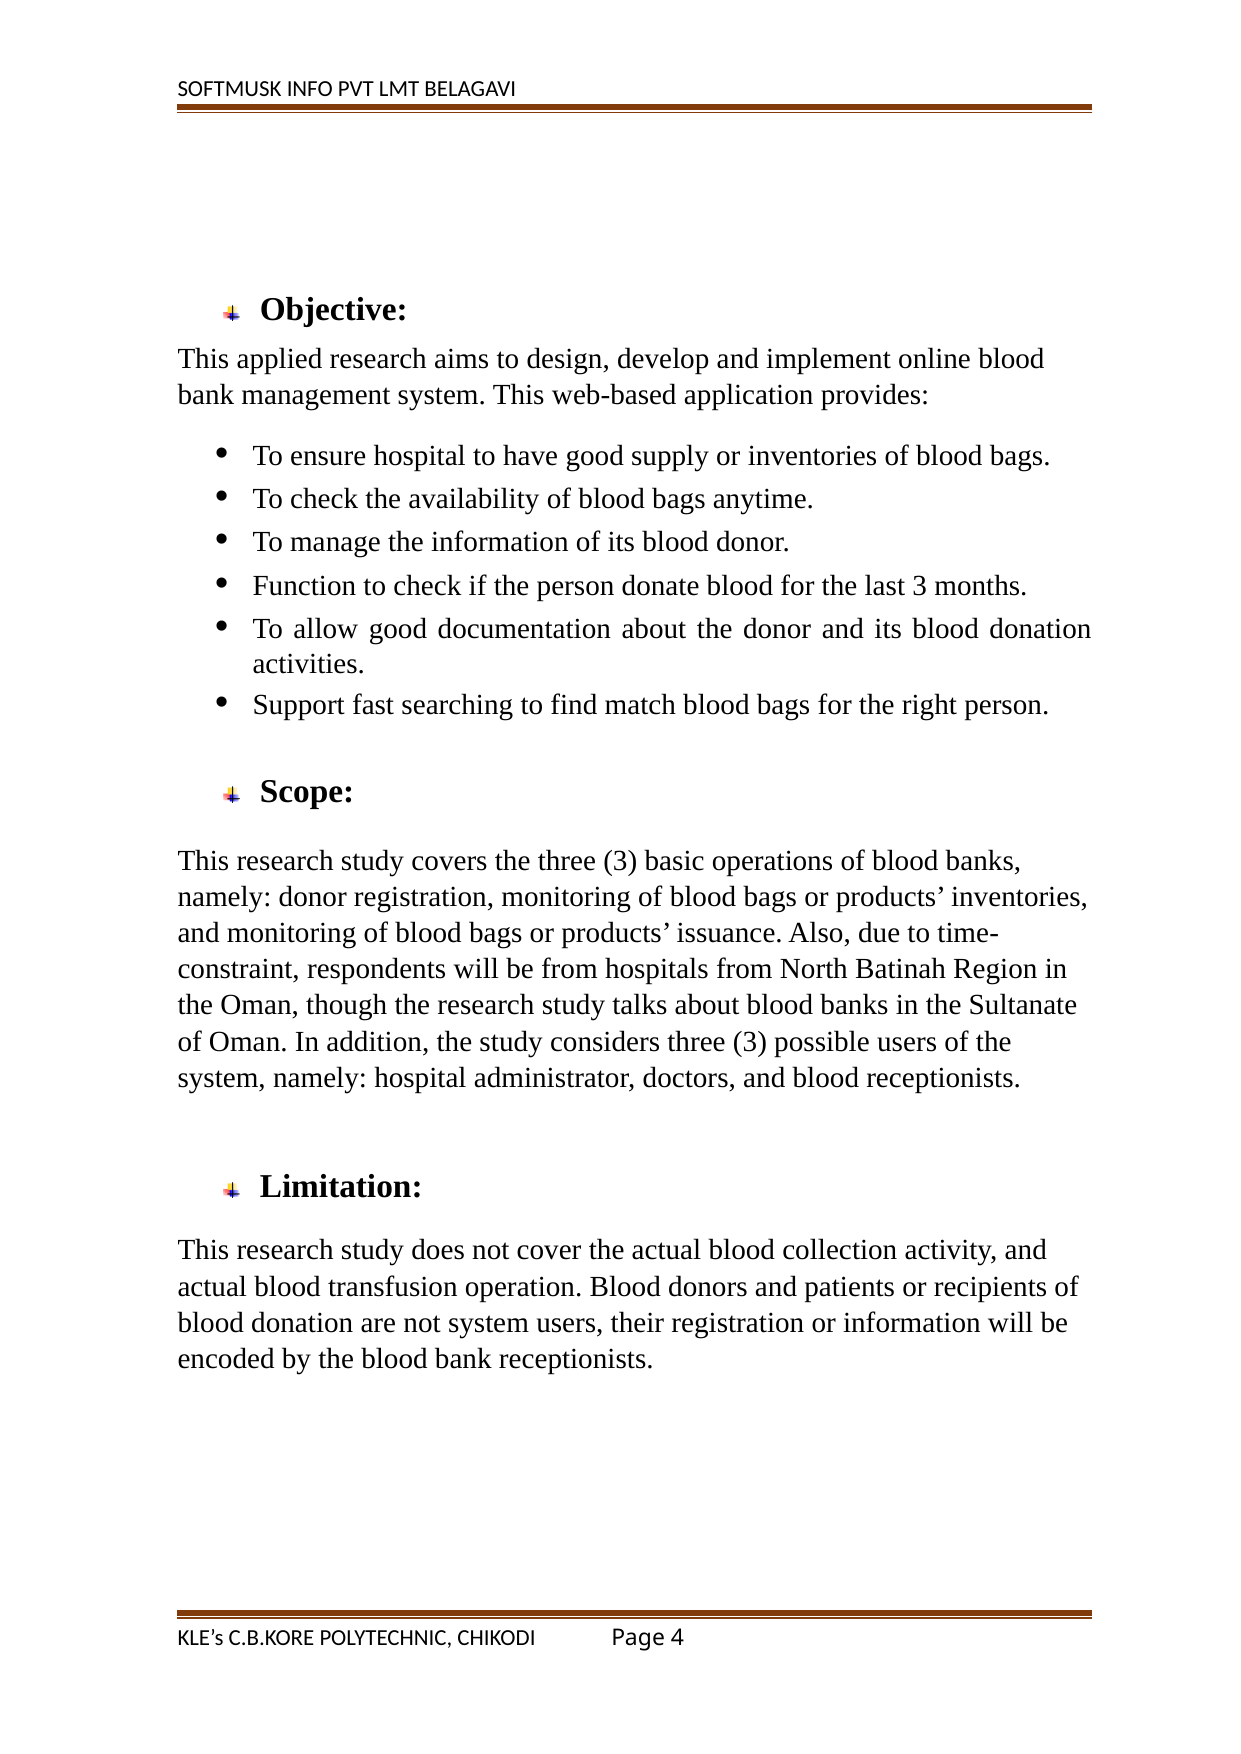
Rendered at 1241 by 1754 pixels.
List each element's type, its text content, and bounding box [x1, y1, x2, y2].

picture [223, 785, 240, 803]
text This research study covers the three (3) basic operations of blood banks, namely: donor registration, monitoring of blood bags or products’ inventories, and monitoring of blood bags or products’ issuance. Also, due to time-constraint, respondents will be from hospitals from North Batinah Region in the Oman, though the research study talks about blood banks in the Sultanate of Oman. In addition, the study considers three (3) possible users of the system, namely: hospital administrator, doctors, and blood receptionists. [177, 843, 1092, 1093]
text This research study does not cover the actual blood collection activity, and actual blood transfusion operation. Blood donors and patients or recipients of blood donation are not system users, their registration or information will be encoded by the blood bank receptionists. [177, 1232, 1092, 1374]
list Support fast searching to find match blood bags for the right person. [215, 679, 1092, 723]
list To allow good documentation about the donor and its blood donation activities. [215, 603, 1092, 679]
list Limitation: [222, 1167, 1092, 1205]
text This applied research aims to design, develop and implement online blood bank management system. This web-based application provides: [177, 341, 1092, 411]
picture [223, 1181, 240, 1198]
list To check the availability of blood bags anytime. [215, 473, 1092, 517]
list To ensure hospital to have good supply or inventories of blood bags. [215, 430, 1092, 473]
list Scope: [222, 771, 1092, 809]
list To manage the information of its blood donor. [215, 517, 1092, 560]
list Objective: [222, 289, 1092, 328]
picture [223, 304, 240, 321]
list Function to check if the person donate blood for the last 3 months. [215, 560, 1092, 603]
